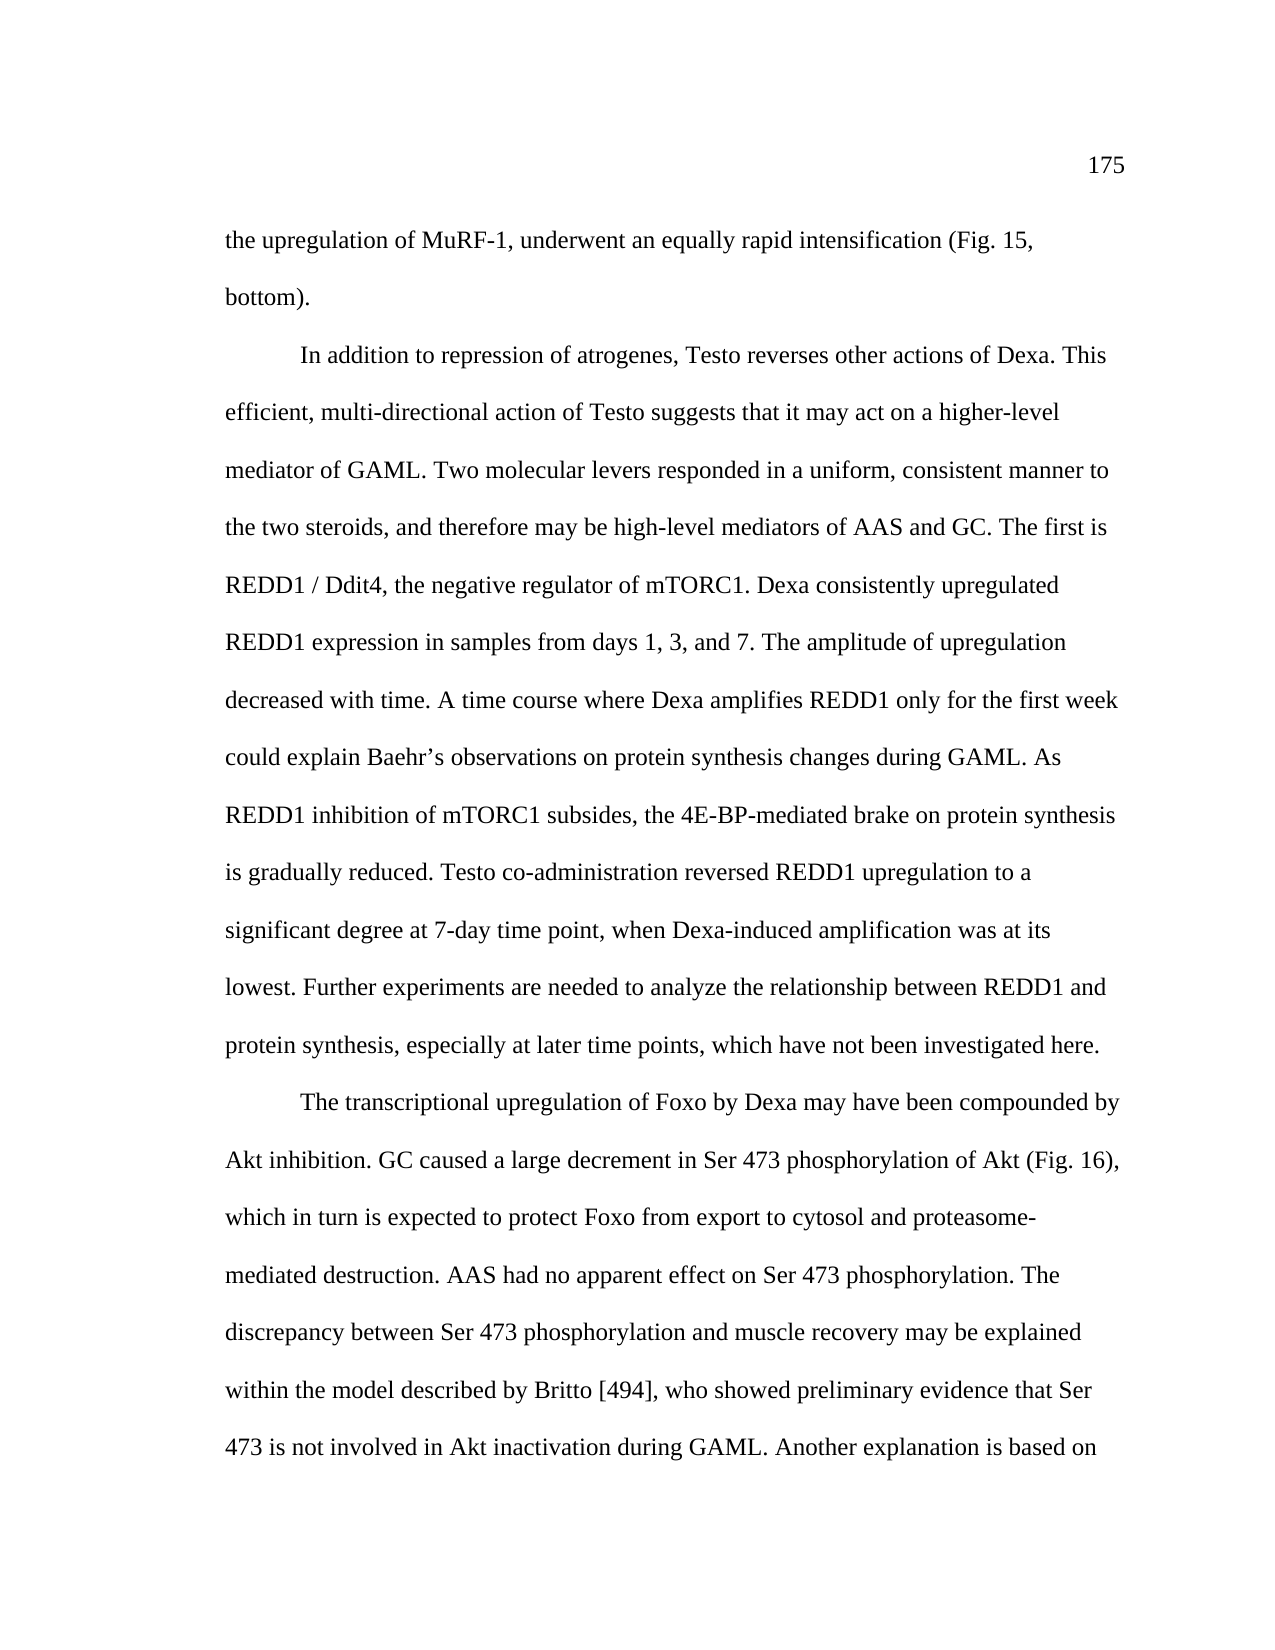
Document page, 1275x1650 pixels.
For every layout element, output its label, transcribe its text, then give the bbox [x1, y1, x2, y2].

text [225, 225, 1125, 311]
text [225, 1087, 1125, 1461]
text In addition to repression of atrogenes, Testo reverses other actions of Dexa. This efficient, multi-directional action of Testo suggests that it may act on a higher-level mediator of GAML. Two molecular levers responded in a uniform, consistent manner to the two steroids, and therefore may be high-level mediators of AAS and GC. The first is REDD1 / Ddit4, the negative regulator of mTORC1. Dexa consistently upregulated REDD1 expression in samples from days 1, 3, and 7. The amplitude of upregulation decreased with time. A time course where Dexa amplifies REDD1 only for the first week could explain Baehr’s observations on protein synthesis changes during GAML. As REDD1 inhibition of mTORC1 subsides, the 4E-BP-mediated brake on protein synthesis is gradually reduced. Testo co-administration reversed REDD1 upregulation to a significant degree at 7-day time point, when Dexa-induced amplification was at its lowest. Further experiments are needed to analyze the relationship between REDD1 and protein synthesis, especially at later time points, which have not been investigated here. [225, 340, 1125, 1059]
